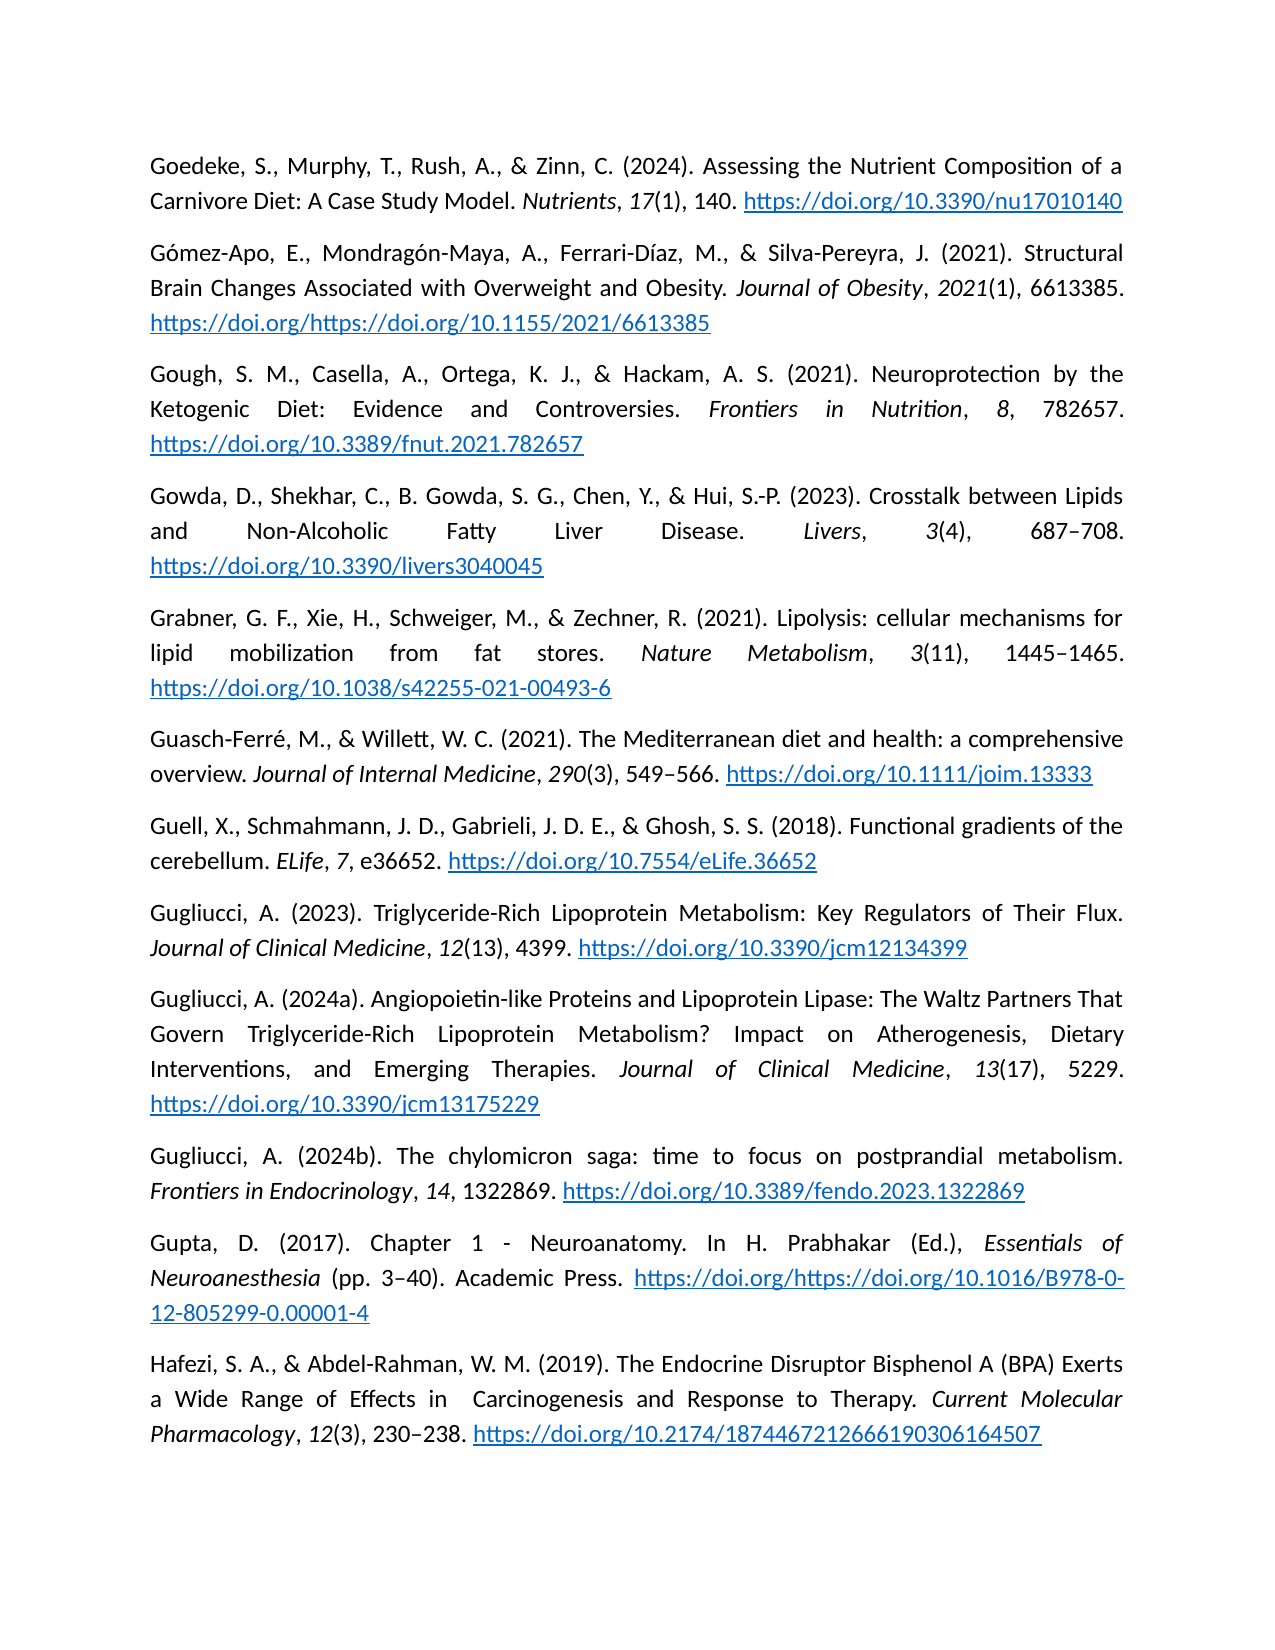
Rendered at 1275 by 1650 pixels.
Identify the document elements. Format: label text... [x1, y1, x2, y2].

text Gowda, D., Shekhar, C., B. Gowda, S. G., Chen, Y., & Hui, S.-P. (2023). Crosstalk between Lipids and Non-Alcoholic Fatty Liver Disease. Livers, 3(4), 687–708. https://doi.org/10.3390/livers3040045 [150, 480, 1125, 581]
text Grabner, G. F., Xie, H., Schweiger, M., & Zechner, R. (2021). Lipolysis: cellular mechanisms for lipid mobilization from fat stores. Nature Metabolism, 3(11), 1445–1465. https://doi.org/10.1038/s42255-021-00493-6 [150, 602, 1125, 702]
text Goedeke, S., Murphy, T., Rush, A., & Zinn, C. (2024). Assessing the Nutrient Composition of a Carnivore Diet: A Case Study Model. Nutrients, 17(1), 140. https://doi.org/10.3390/nu17010140 [150, 150, 1125, 216]
text Gugliucci, A. (2024b). The chylomicron saga: time to focus on postprandial metabolism. Frontiers in Endocrinology, 14, 1322869. https://doi.org/10.3389/fendo.2023.1322869 [150, 1140, 1125, 1206]
text Guell, X., Schmahmann, J. D., Gabrieli, J. D. E., & Ghosh, S. S. (2018). Functional gradients of the cerebellum. ELife, 7, e36652. https://doi.org/10.7554/eLife.36652 [150, 810, 1125, 876]
text Gugliucci, A. (2024a). Angiopoietin-like Proteins and Lipoprotein Lipase: The Waltz Partners That Govern Triglyceride-Rich Lipoprotein Metabolism? Impact on Atherogenesis, Dietary Interventions, and Emerging Therapies. Journal of Clinical Medicine, 13(17), 5229. https://doi.org/10.3390/jcm13175229 [150, 983, 1125, 1119]
text Gugliucci, A. (2023). Triglyceride-Rich Lipoprotein Metabolism: Key Regulators of Their Flux. Journal of Clinical Medicine, 12(13), 4399. https://doi.org/10.3390/jcm12134399 [150, 897, 1125, 962]
text Hafezi, S. A., & Abdel-Rahman, W. M. (2019). The Endocrine Disruptor Bisphenol A (BPA) Exerts a Wide Range of Effects in Carcinogenesis and Response to Therapy. Current Molecular Pharmacology, 12(3), 230–238. https://doi.org/10.2174/1874467212666190306164507 [150, 1348, 1125, 1449]
text Gough, S. M., Casella, A., Ortega, K. J., & Hackam, A. S. (2021). Neuroprotection by the Ketogenic Diet: Evidence and Controversies. Frontiers in Nutrition, 8, 782657. https://doi.org/10.3389/fnut.2021.782657 [150, 358, 1125, 459]
text Gupta, D. (2017). Chapter 1 - Neuroanatomy. In H. Prabhakar (Ed.), Essentials of Neuroanesthesia (pp. 3–40). Academic Press. https://doi.org/https://doi.org/10.1016/B978-0-12-805299-0.00001-4 [150, 1227, 1125, 1327]
text Guasch‐Ferré, M., & Willett, W. C. (2021). The Mediterranean diet and health: a comprehensive overview. Journal of Internal Medicine, 290(3), 549–566. https://doi.org/10.1111/joim.13333 [150, 723, 1125, 789]
text Gómez-Apo, E., Mondragón-Maya, A., Ferrari-Díaz, M., & Silva-Pereyra, J. (2021). Structural Brain Changes Associated with Overweight and Obesity. Journal of Obesity, 2021(1), 6613385. https://doi.org/https://doi.org/10.1155/2021/6613385 [150, 237, 1125, 337]
